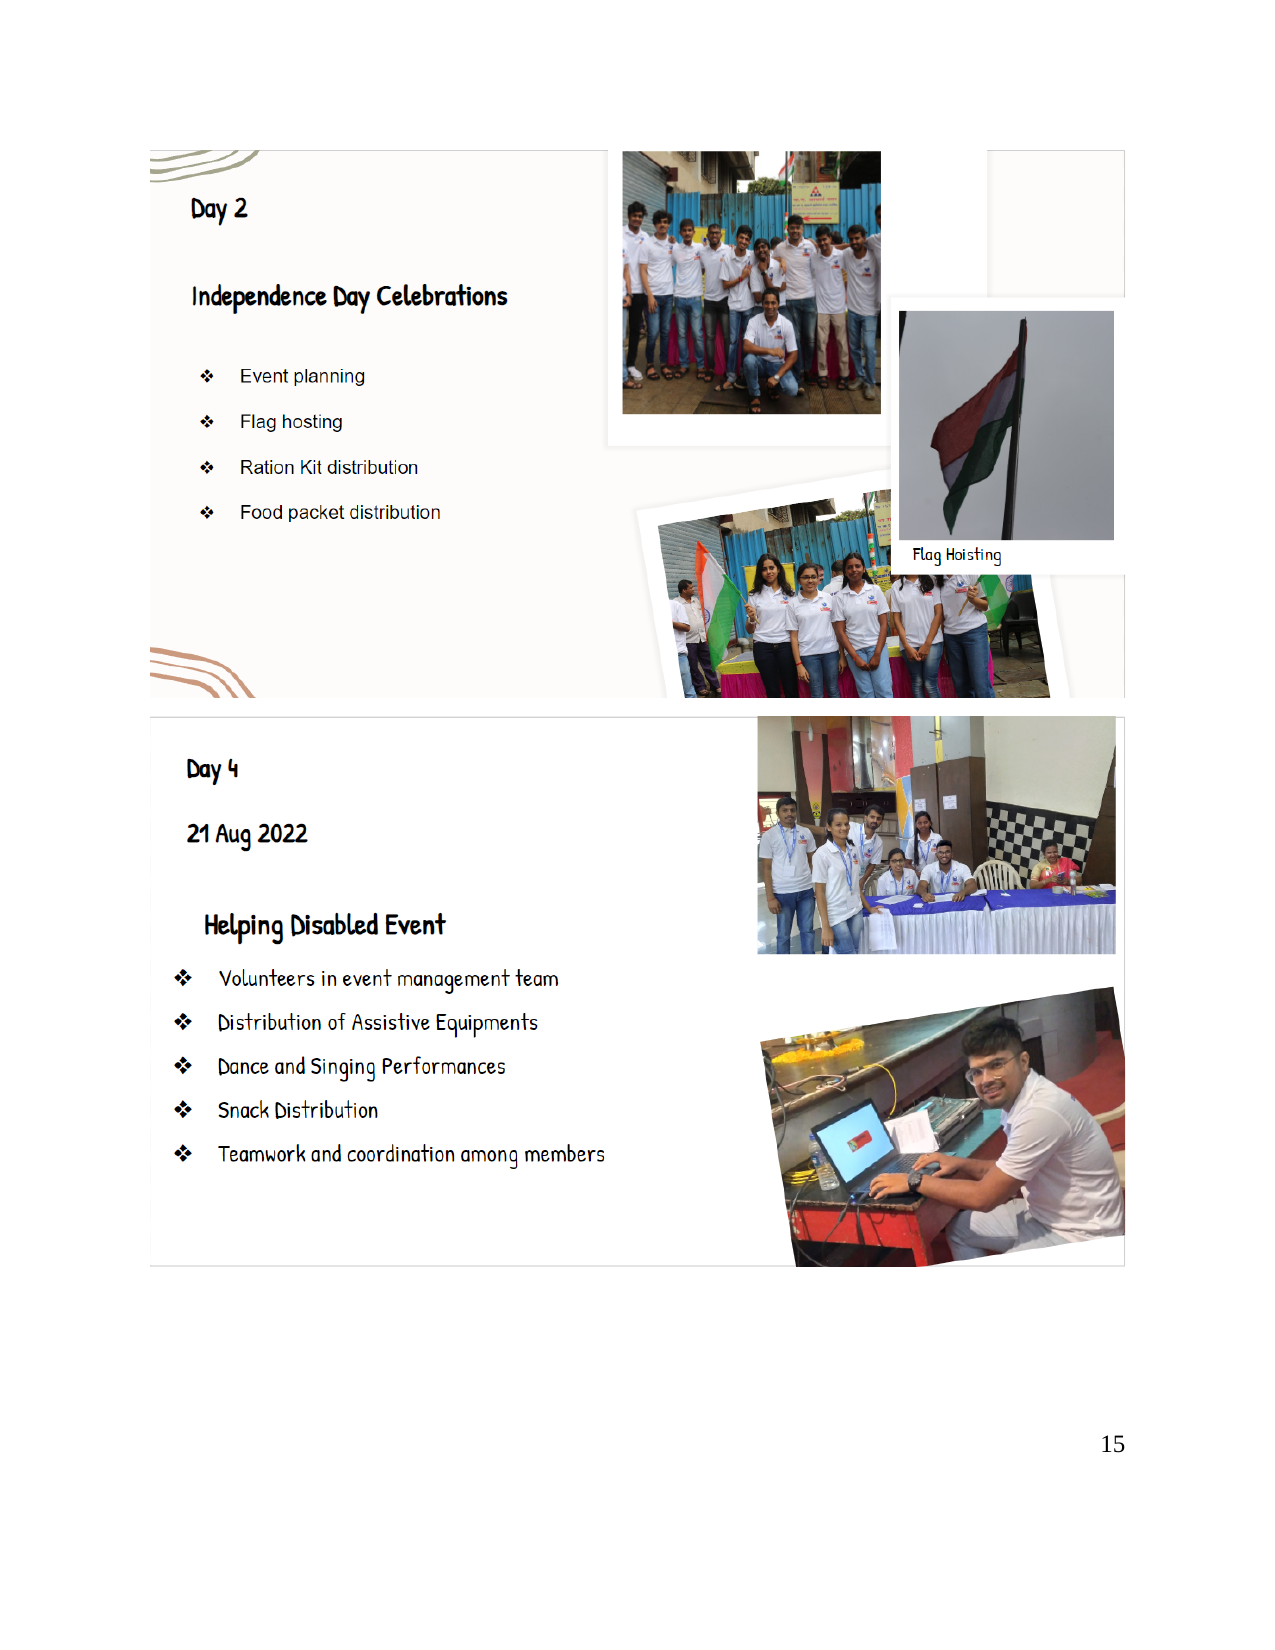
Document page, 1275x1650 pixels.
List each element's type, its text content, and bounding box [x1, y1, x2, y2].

picture [150, 150, 1125, 698]
picture [150, 716, 1125, 1267]
text 15 [150, 1429, 1125, 1457]
